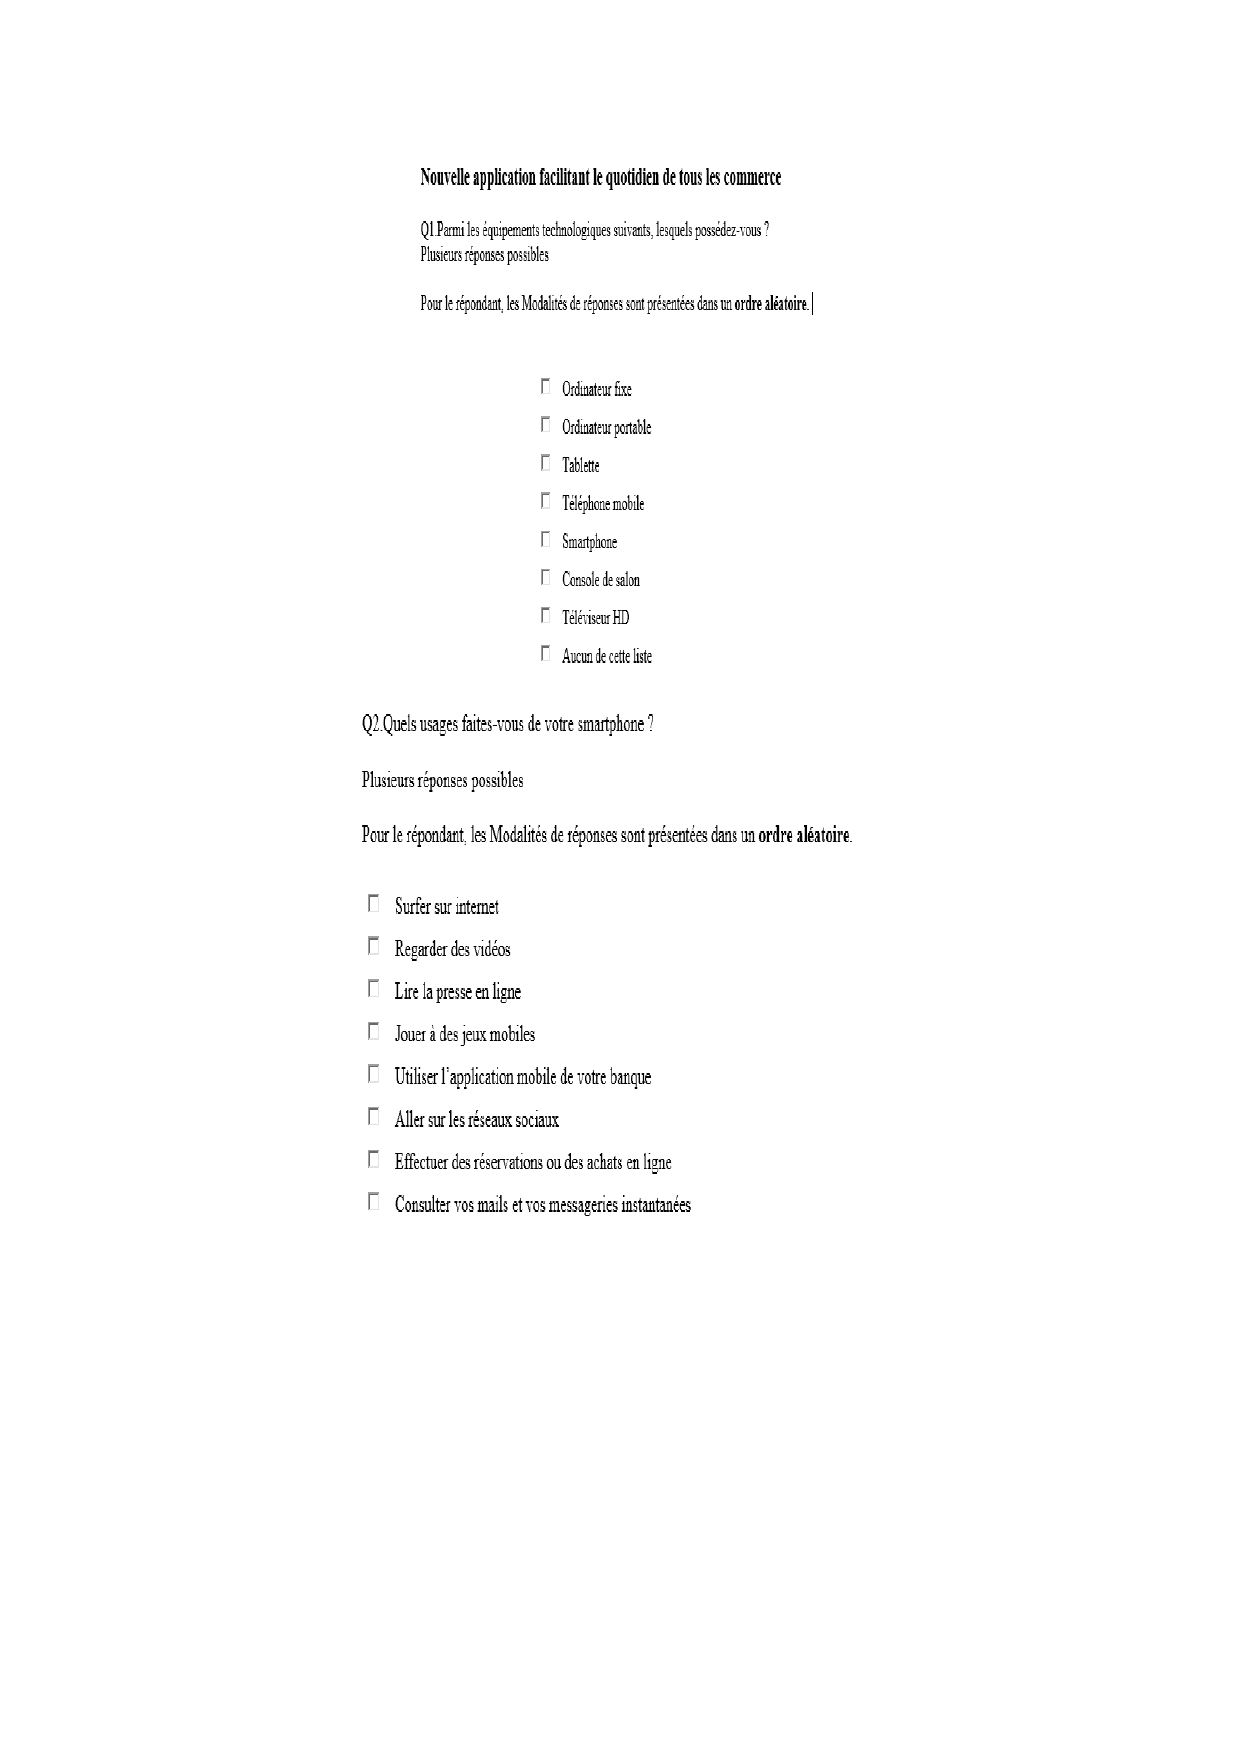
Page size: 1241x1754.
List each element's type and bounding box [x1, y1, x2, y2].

picture [343, 692, 897, 1255]
picture [402, 147, 838, 689]
